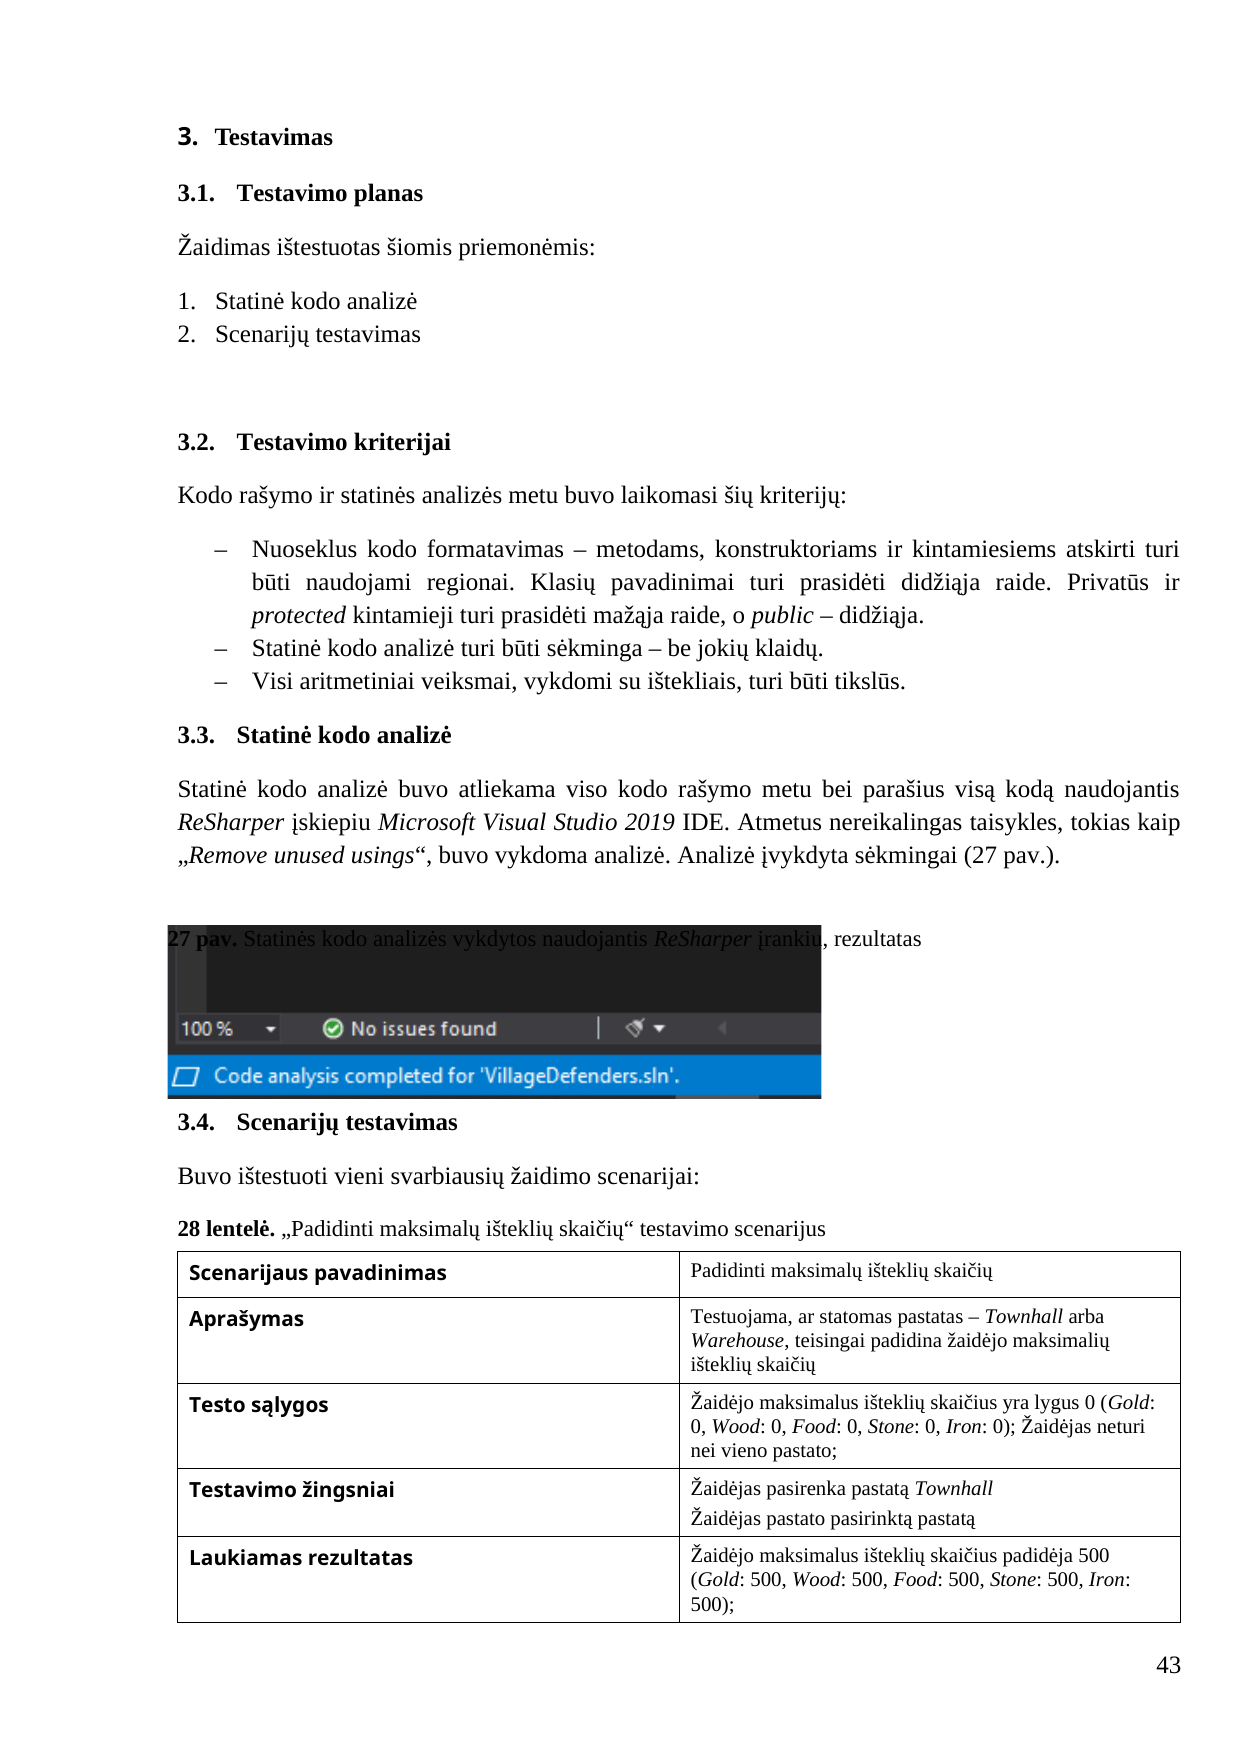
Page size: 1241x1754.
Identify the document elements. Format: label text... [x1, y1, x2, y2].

text Žaidimas ištestuotas šiomis priemonėmis: [177, 232, 1181, 261]
subtitle Testavimo planas [177, 178, 1181, 207]
table_cell Žaidėjas pasirenka pastatą Townhall Žaidėjas pastato pasirinktą pastatą [680, 1469, 1180, 1536]
list Statinė kodo analizė [177, 286, 1181, 314]
text 27 pav. Statinės kodo analizės vykdytos naudojantis ReSharper įrankiu, rezultatas [167, 925, 922, 951]
subtitle Statinė kodo analizė [177, 720, 1181, 749]
list Statinė kodo analizė turi būti sėkminga – be jokių klaidų. [214, 633, 1181, 662]
table_cell Žaidėjo maksimalus išteklių skaičius padidėja 500 (Gold: 500, Wood: 500, Food: 500, Stone: 500, Iron: 500); [680, 1537, 1180, 1622]
text Kodo rašymo ir statinės analizės metu buvo laikomasi šių kriterijų: [177, 480, 1181, 509]
text Statinė kodo analizė buvo atliekama viso kodo rašymo metu bei parašius visą kodą naudojantis ReSharper įskiepiu Microsoft Visual Studio 2019 IDE. Atmetus nereikalingas taisykles, tokias kaip „Remove unused usings“, buvo vykdoma analizė. Analizė įvykdyta sėkmingai (27 pav.). [177, 774, 1181, 869]
table_cell Testavimo žingsniai [178, 1469, 679, 1536]
table_header Padidinti maksimalų išteklių skaičių [680, 1252, 1180, 1297]
text 28 lentelė. „Padidinti maksimalų išteklių skaičių“ testavimo scenarijus [177, 1215, 1181, 1241]
table_cell Laukiamas rezultatas [178, 1537, 679, 1622]
subtitle Scenarijų testavimas [177, 985, 1181, 1136]
table_cell Testuojama, ar statomas pastatas – Townhall arba Warehouse, teisingai padidina žaidėjo maksimalių išteklių skaičių [680, 1298, 1180, 1382]
table_header Scenarijaus pavadinimas [178, 1252, 679, 1297]
table_cell Testo sąlygos [178, 1384, 679, 1468]
list Visi aritmetiniai veiksmai, vykdomi su ištekliais, turi būti tikslūs. [214, 666, 1181, 695]
table_cell Aprašymas [178, 1298, 679, 1382]
table_cell Žaidėjo maksimalus išteklių skaičius yra lygus 0 (Gold: 0, Wood: 0, Food: 0, Stone: 0, Iron: 0); Žaidėjas neturi nei vieno pastato; [680, 1384, 1180, 1468]
picture [167, 951, 822, 1099]
text Buvo ištestuoti vieni svarbiausių žaidimo scenarijai: [177, 1161, 1181, 1189]
list Nuoseklus kodo formatavimas – metodams, konstruktoriams ir kintamiesiems atskirti turi būti naudojami regionai. Klasių pavadinimai turi prasidėti didžiąja raide. Privatūs ir protected kintamieji turi prasidėti mažąja raide, o public – didžiąja. [214, 534, 1181, 629]
subtitle Testavimas [177, 118, 1181, 152]
subtitle Testavimo kriterijai [177, 427, 1181, 455]
list Scenarijų testavimas [177, 319, 1181, 348]
